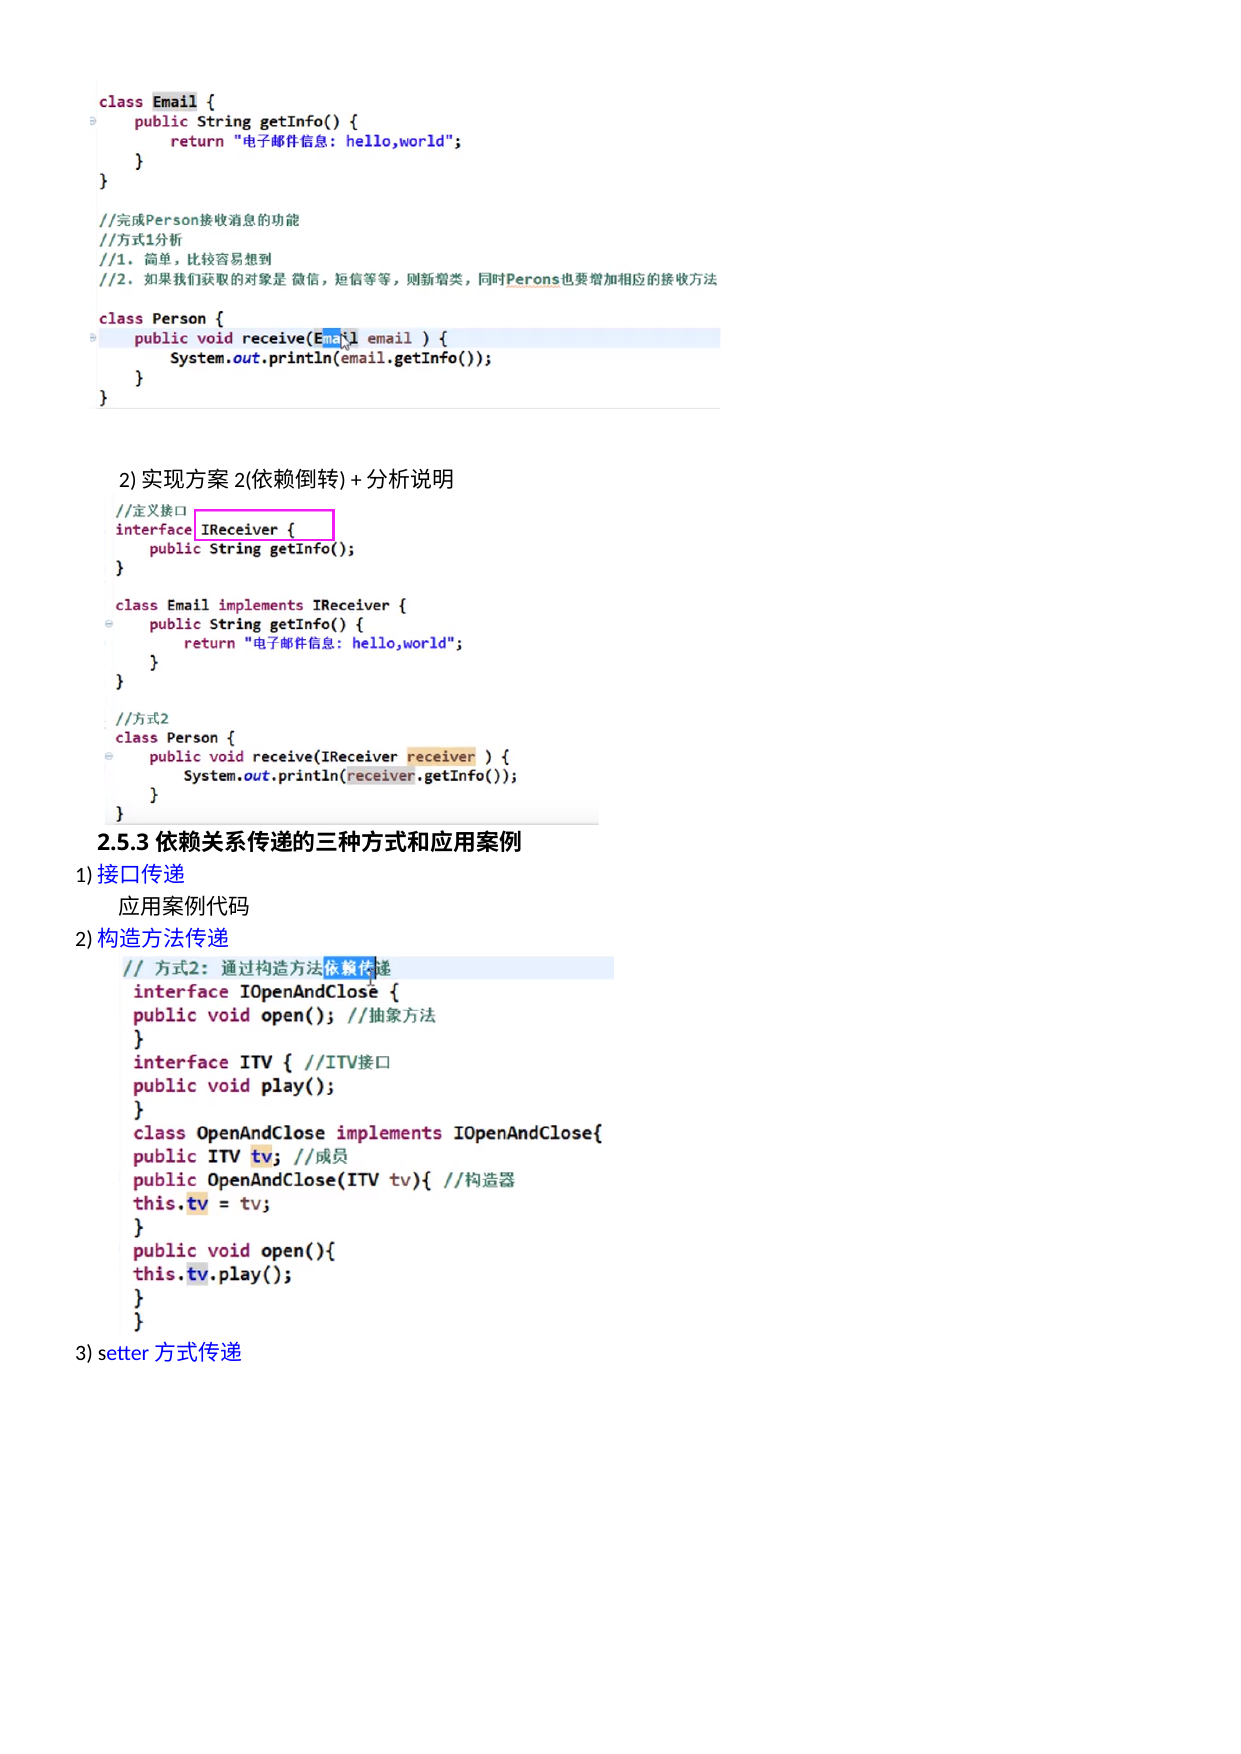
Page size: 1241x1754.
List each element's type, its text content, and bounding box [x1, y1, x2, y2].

text 2) 构造方法传递 [75, 921, 1165, 952]
subtitle 2.5.3 依赖关系传递的三种方式和应用案例 [97, 824, 1165, 857]
text 1) 接口传递 [75, 857, 1165, 889]
text 应用案例代码 [75, 889, 1165, 921]
text 3) setter 方式传递 [75, 1334, 1165, 1366]
picture [118, 952, 614, 1335]
text 2) 实现方案 2(依赖倒转) + 分析说明 [75, 462, 1165, 494]
picture [104, 493, 599, 825]
picture [90, 80, 721, 409]
